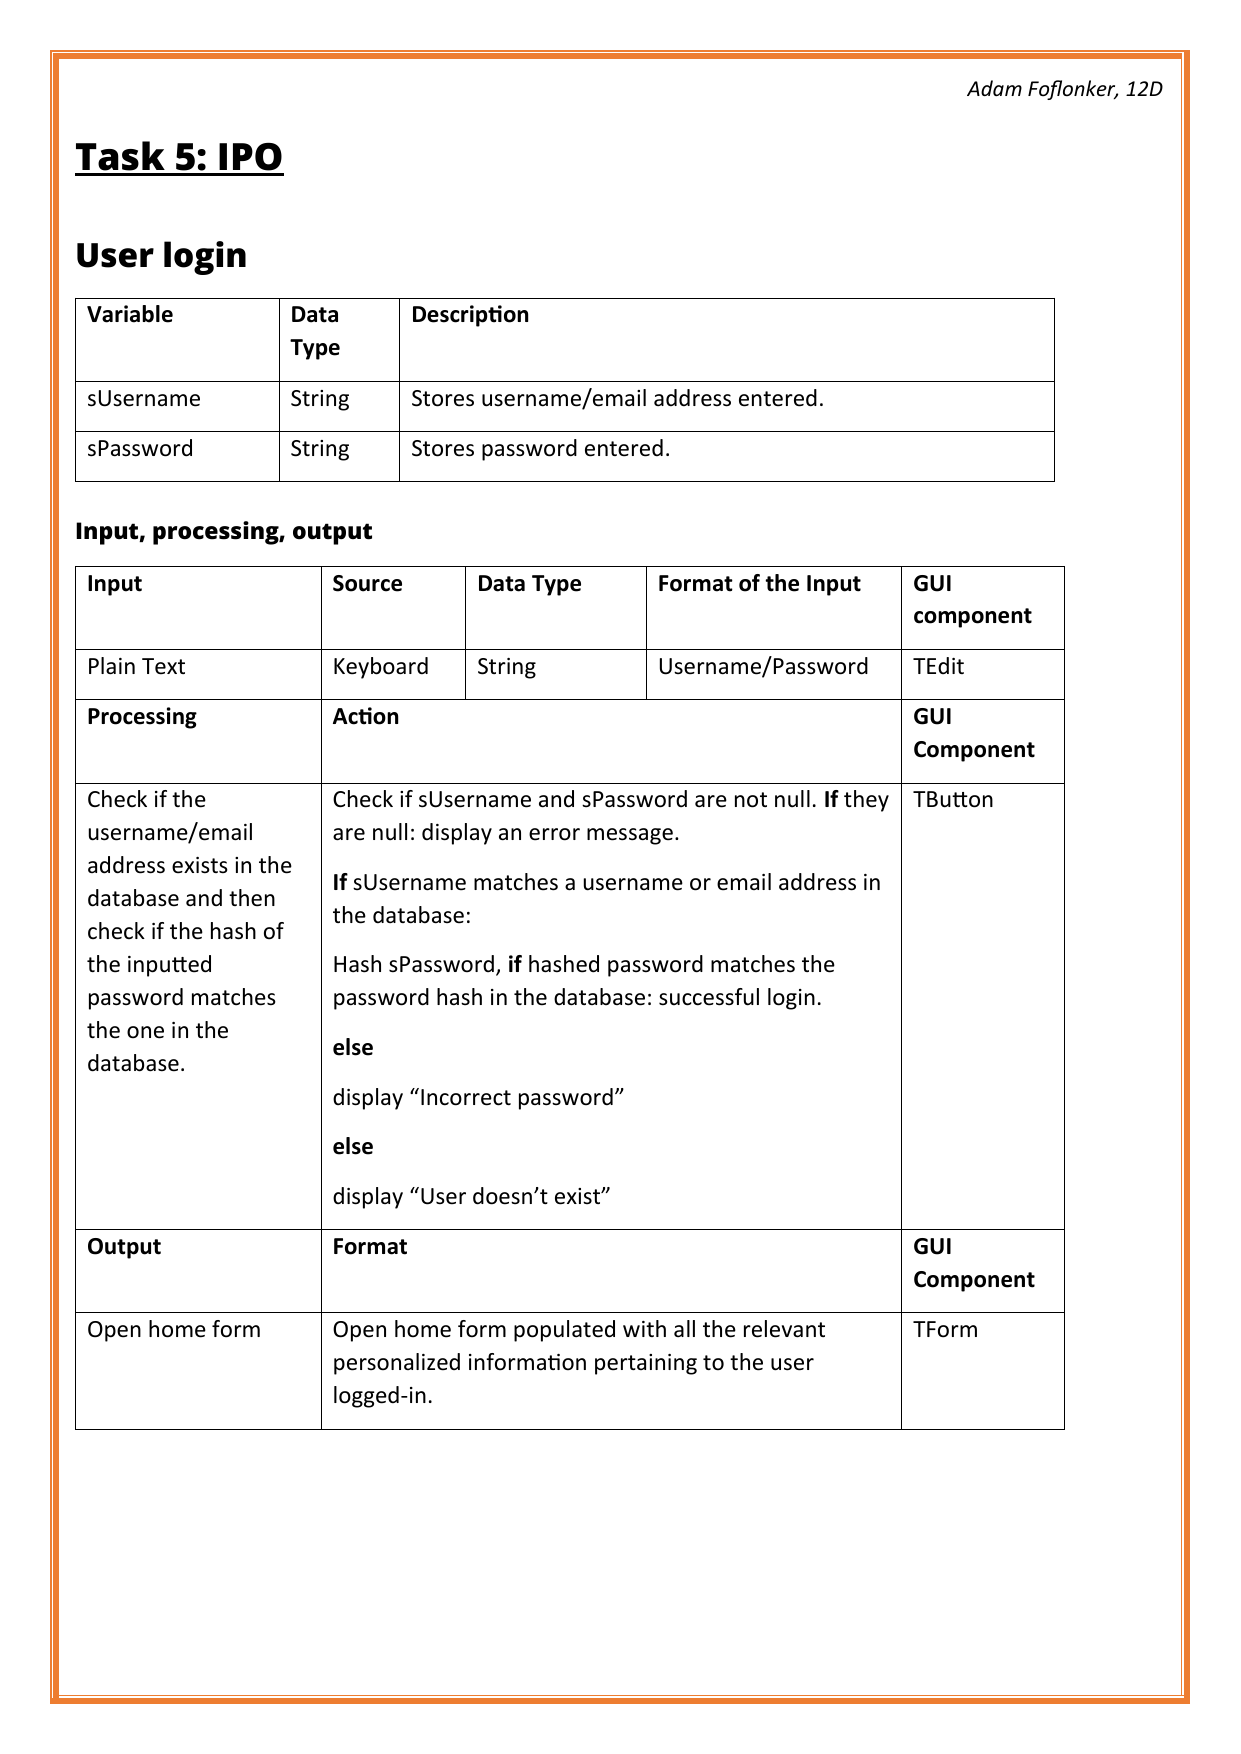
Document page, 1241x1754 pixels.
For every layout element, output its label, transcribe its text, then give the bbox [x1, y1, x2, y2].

table_cell GUI Component [902, 1230, 1064, 1312]
table_cell TButton [902, 784, 1064, 1229]
table_cell Stores password entered. [400, 432, 1054, 481]
table_cell sPassword [76, 432, 279, 481]
table_cell Output [76, 1230, 321, 1312]
table_cell Check if sUsername and sPassword are not null. If they are null: display an error message. If sUsername matches a username or email address in the database: Hash sPassword, if hashed password matches the password hash in the database: successful login. else display “Incorrect password” else display “User doesn’t exist” [322, 784, 901, 1229]
table_cell TForm [902, 1313, 1064, 1428]
table_header Input [76, 567, 321, 649]
table_cell Open home form populated with all the relevant personalized information pertaining to the user logged-in. [322, 1313, 901, 1428]
table_cell String [280, 432, 399, 481]
table_header Source [322, 567, 465, 649]
table_cell sUsername [76, 382, 279, 431]
text User login [75, 232, 1165, 277]
table_cell Plain Text [76, 650, 321, 699]
table_cell TEdit [902, 650, 1064, 699]
table_header Data Type [280, 299, 399, 381]
table_header Data Type [466, 567, 646, 649]
table_header Variable [76, 299, 279, 381]
table_cell Processing [76, 700, 321, 782]
table_cell String [280, 382, 399, 431]
table_cell GUI Component [902, 700, 1064, 782]
text Task 5: IPO [75, 130, 1165, 181]
text Input, processing, output [75, 482, 1165, 547]
table_cell Open home form [76, 1313, 321, 1428]
table_header Format of the Input [647, 567, 901, 649]
table_header Description [400, 299, 1054, 381]
table_cell Format [322, 1230, 901, 1312]
table_cell Stores username/email address entered. [400, 382, 1054, 431]
table_cell Username/Password [647, 650, 901, 699]
table_cell Keyboard [322, 650, 465, 699]
table_cell Action [322, 700, 901, 782]
table_header GUI component [902, 567, 1064, 649]
table_cell Check if the username/email address exists in the database and then check if the hash of the inputted password matches the one in the database. [76, 784, 321, 1229]
table_cell String [466, 650, 646, 699]
